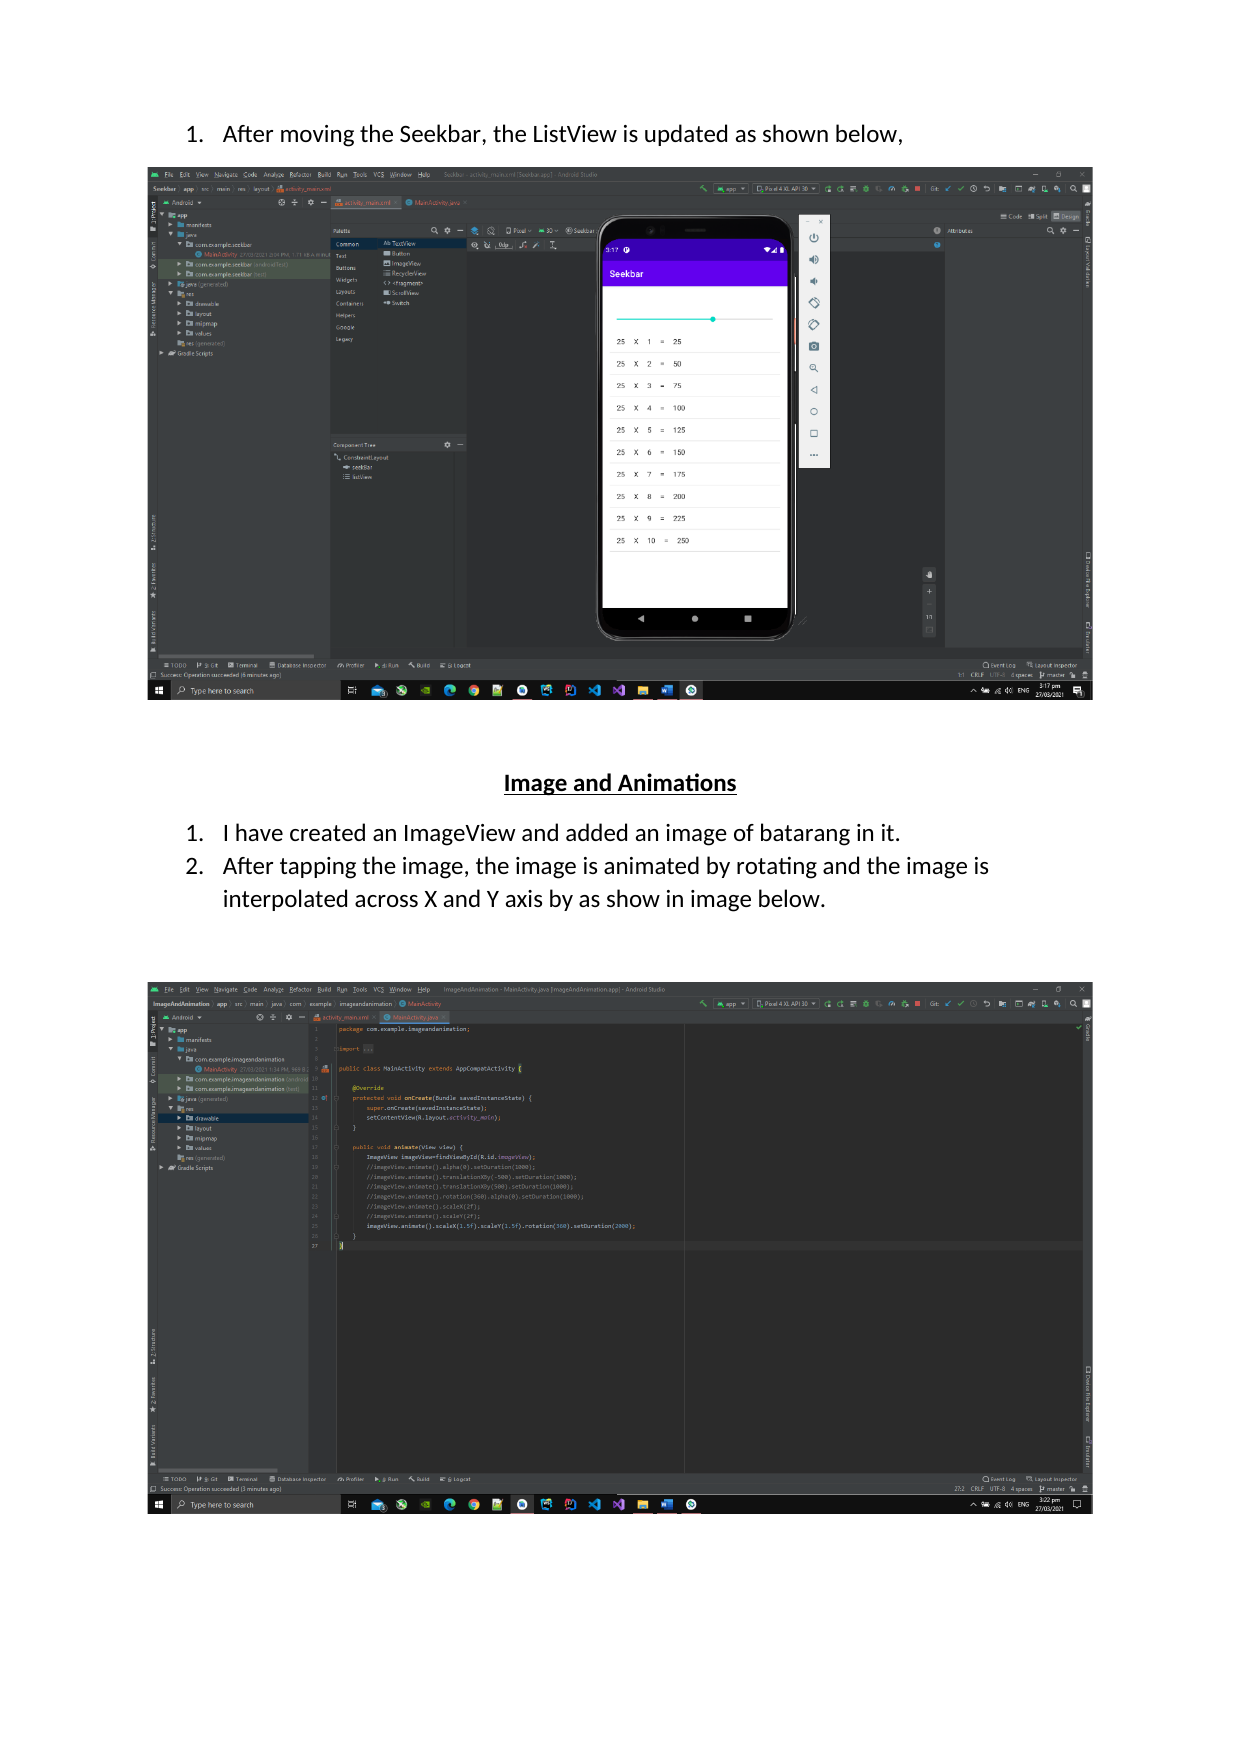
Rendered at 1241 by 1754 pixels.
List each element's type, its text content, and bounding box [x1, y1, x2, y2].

list I have created an ImageView and added an image of batarang in it. [185, 817, 1092, 848]
list After moving the Seekbar, the ListView is updated as shown below, [185, 118, 1092, 149]
picture [147, 982, 1093, 1514]
text Image and Animations [148, 768, 1092, 798]
list After tapping the image, the image is animated by rotating and the image is interpolated across X and Y axis by as show in image below. [185, 850, 1092, 913]
picture [147, 167, 1093, 700]
